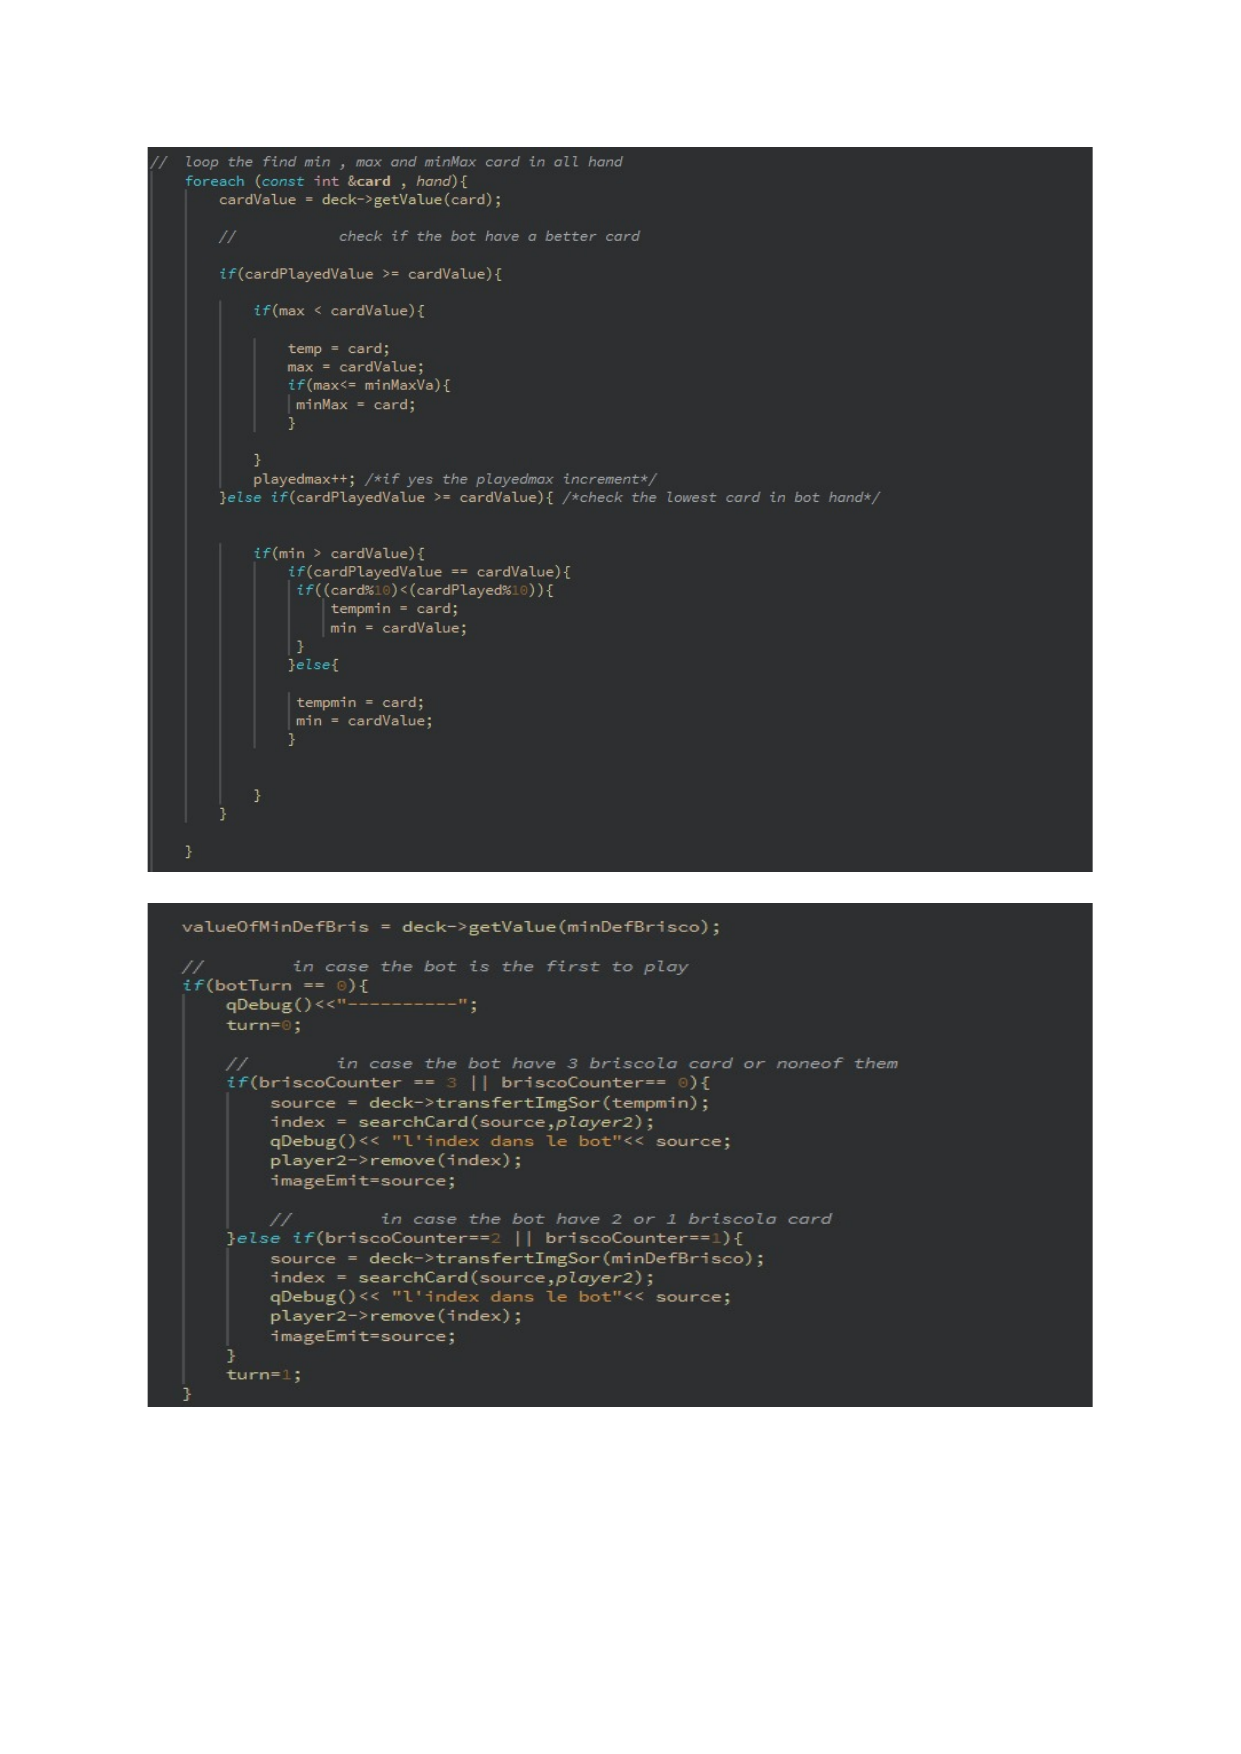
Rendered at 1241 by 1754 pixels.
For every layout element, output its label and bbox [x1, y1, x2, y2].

picture [147, 147, 1093, 872]
picture [147, 903, 1093, 1407]
